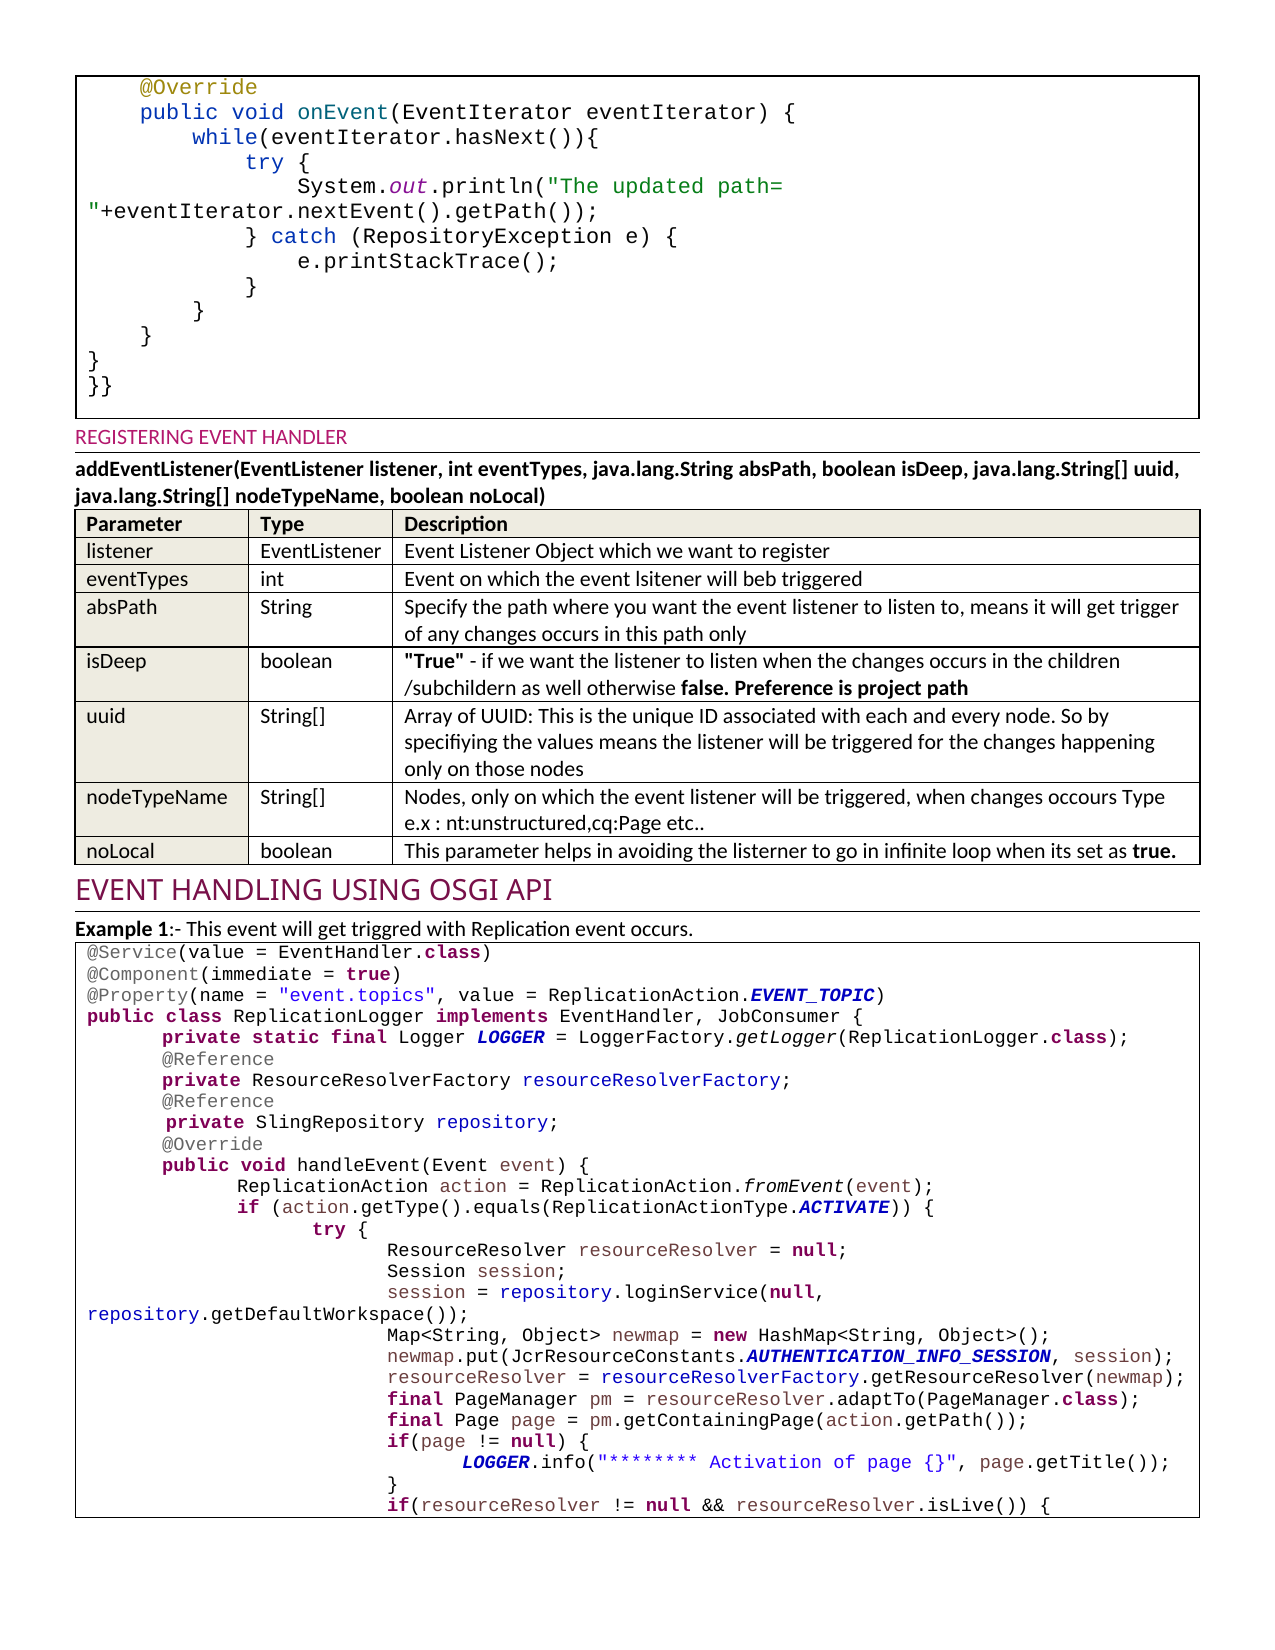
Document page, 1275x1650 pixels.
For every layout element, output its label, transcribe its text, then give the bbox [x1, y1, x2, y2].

table_cell Event on which the event lsitener will beb triggered [393, 565, 1199, 592]
table_cell EventListener [249, 538, 392, 564]
subtitle REGISTERING EVENT HANDLER [75, 423, 1200, 452]
text Example 1:- This event will get triggred with Replication event occurs. [75, 916, 1200, 942]
table_cell uuid [76, 702, 248, 782]
table_header Parameter [76, 510, 248, 537]
table_cell String [249, 593, 392, 646]
table_cell This parameter helps in avoiding the listerner to go in infinite loop when its set as true. [393, 837, 1199, 864]
table_cell Nodes, only on which the event listener will be triggered, when changes occours Type e.x : nt:unstructured,cq:Page etc.. [393, 783, 1199, 836]
table_header Description [393, 510, 1199, 537]
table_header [76, 943, 1199, 1517]
table_cell absPath [76, 593, 248, 646]
table_cell nodeTypeName [76, 783, 248, 836]
table_cell Array of UUID: This is the unique ID associated with each and every node. So by specifiying the values means the listener will be triggered for the changes happening only on those nodes [393, 702, 1199, 782]
table_cell boolean [249, 837, 392, 864]
text addEventListener(EventListener listener, int eventTypes, java.lang.String absPath, boolean isDeep, java.lang.String[] uuid, java.lang.String[] nodeTypeName, boolean noLocal) [75, 456, 1200, 509]
table_cell "True" - if we want the listener to listen when the changes occurs in the children /subchildern as well otherwise false. Preference is project path [393, 648, 1199, 701]
table_cell String[] [249, 783, 392, 836]
subtitle EVENT HANDLING USING OSGI API [75, 869, 1200, 911]
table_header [77, 77, 1198, 417]
table_cell listener [76, 538, 248, 564]
table_cell Event Listener Object which we want to register [393, 538, 1199, 564]
table_cell String[] [249, 702, 392, 782]
table_cell eventTypes [76, 565, 248, 592]
table_cell int [249, 565, 392, 592]
table_cell Specify the path where you want the event listener to listen to, means it will get trigger of any changes occurs in this path only [393, 593, 1199, 646]
table_cell isDeep [76, 648, 248, 701]
table_cell noLocal [76, 837, 248, 864]
table_header Type [249, 510, 392, 537]
table_cell boolean [249, 648, 392, 701]
